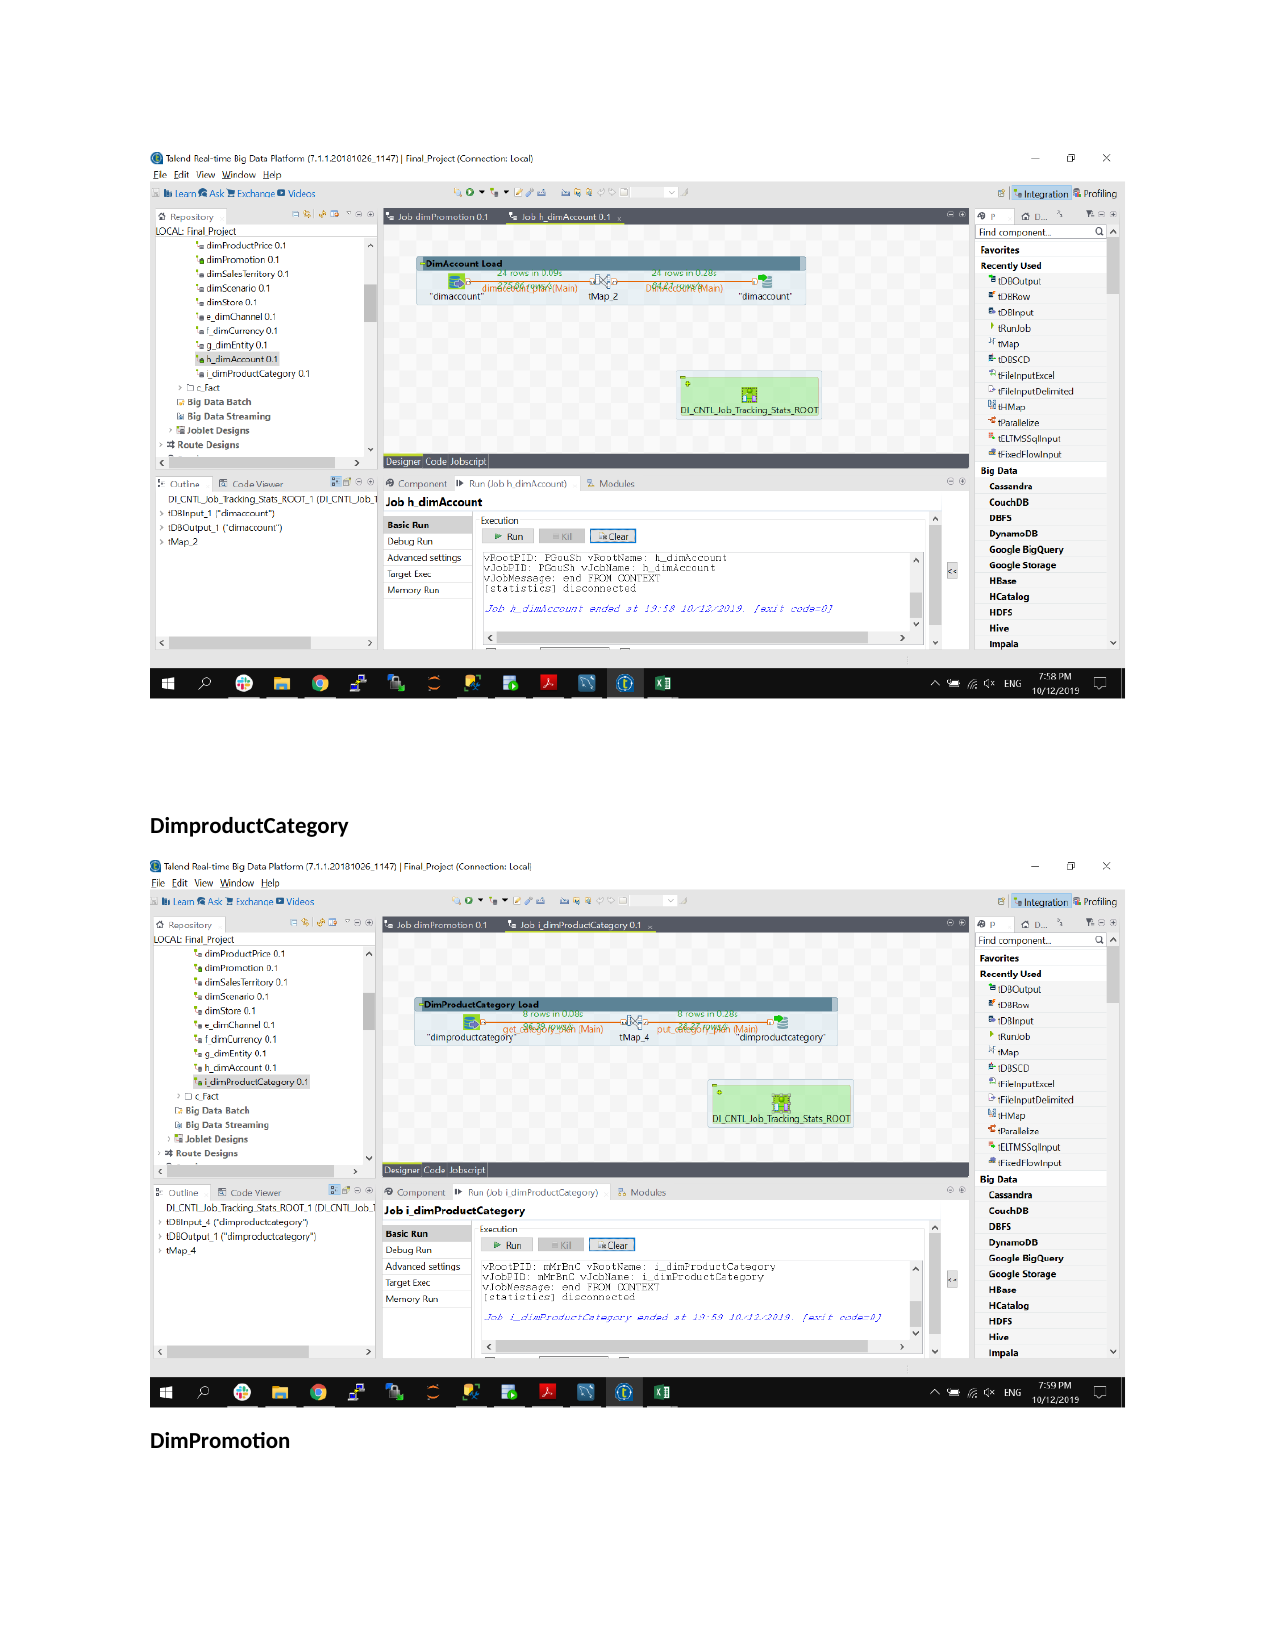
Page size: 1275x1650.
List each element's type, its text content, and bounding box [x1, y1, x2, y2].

picture [150, 150, 1125, 699]
text DimproductCategory [150, 812, 1125, 839]
text DimPromotion [150, 1426, 1125, 1454]
picture [150, 858, 1125, 1408]
